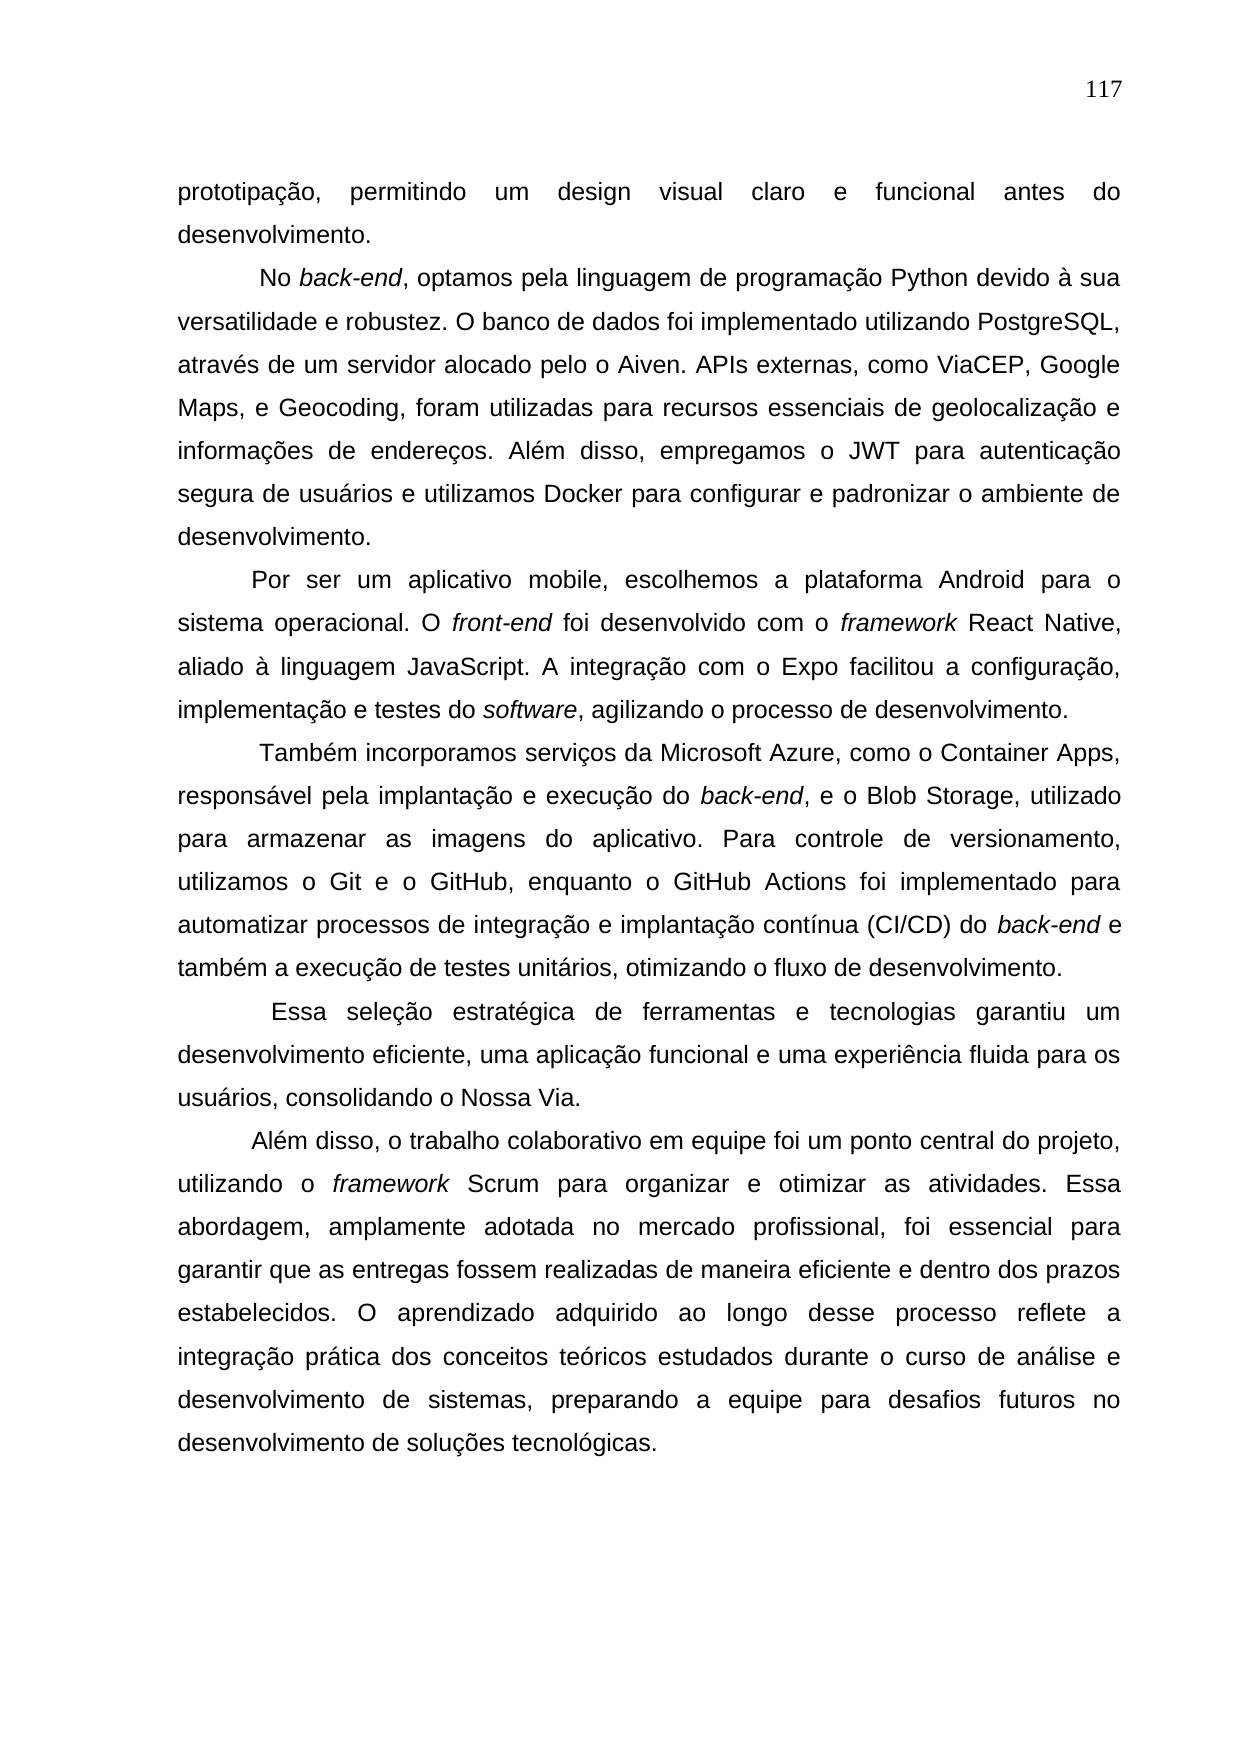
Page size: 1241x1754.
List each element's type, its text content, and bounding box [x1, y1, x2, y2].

text Por ser um aplicativo mobile, escolhemos a plataforma Android para o sistema operacional. O front-end foi desenvolvido com o framework React Native, aliado à linguagem JavaScript. A integração com o Expo facilitou a configuração, implementação e testes do software, agilizando o processo de desenvolvimento. [177, 565, 1122, 723]
text Também incorporamos serviços da Microsoft Azure, como o Container Apps, responsável pela implantação e execução do back-end, e o Blob Storage, utilizado para armazenar as imagens do aplicativo. Para controle de versionamento, utilizamos o Git e o GitHub, enquanto o GitHub Actions foi implementado para automatizar processos de integração e implantação contínua (CI/CD) do back-end e também a execução de testes unitários, otimizando o fluxo de desenvolvimento. [177, 738, 1122, 982]
text Essa seleção estratégica de ferramentas e tecnologias garantiu um desenvolvimento eficiente, uma aplicação funcional e uma experiência fluida para os usuários, consolidando o Nossa Via. [177, 997, 1122, 1112]
text No back-end, optamos pela linguagem de programação Python devido à sua versatilidade e robustez. O banco de dados foi implementado utilizando PostgreSQL, através de um servidor alocado pelo o Aiven. APIs externas, como ViaCEP, Google Maps, e Geocoding, foram utilizadas para recursos essenciais de geolocalização e informações de endereços. Além disso, empregamos o JWT para autenticação segura de usuários e utilizamos Docker para configurar e padronizar o ambiente de desenvolvimento. [177, 263, 1122, 551]
text Além disso, o trabalho colaborativo em equipe foi um ponto central do projeto, utilizando o framework Scrum para organizar e otimizar as atividades. Essa abordagem, amplamente adotada no mercado profissional, foi essencial para garantir que as entregas fossem realizadas de maneira eficiente e dentro dos prazos estabelecidos. O aprendizado adquirido ao longo desse processo reflete a integração prática dos conceitos teóricos estudados durante o curso de análise e desenvolvimento de sistemas, preparando a equipe para desafios futuros no desenvolvimento de soluções tecnológicas. [177, 1126, 1122, 1457]
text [177, 177, 1122, 249]
